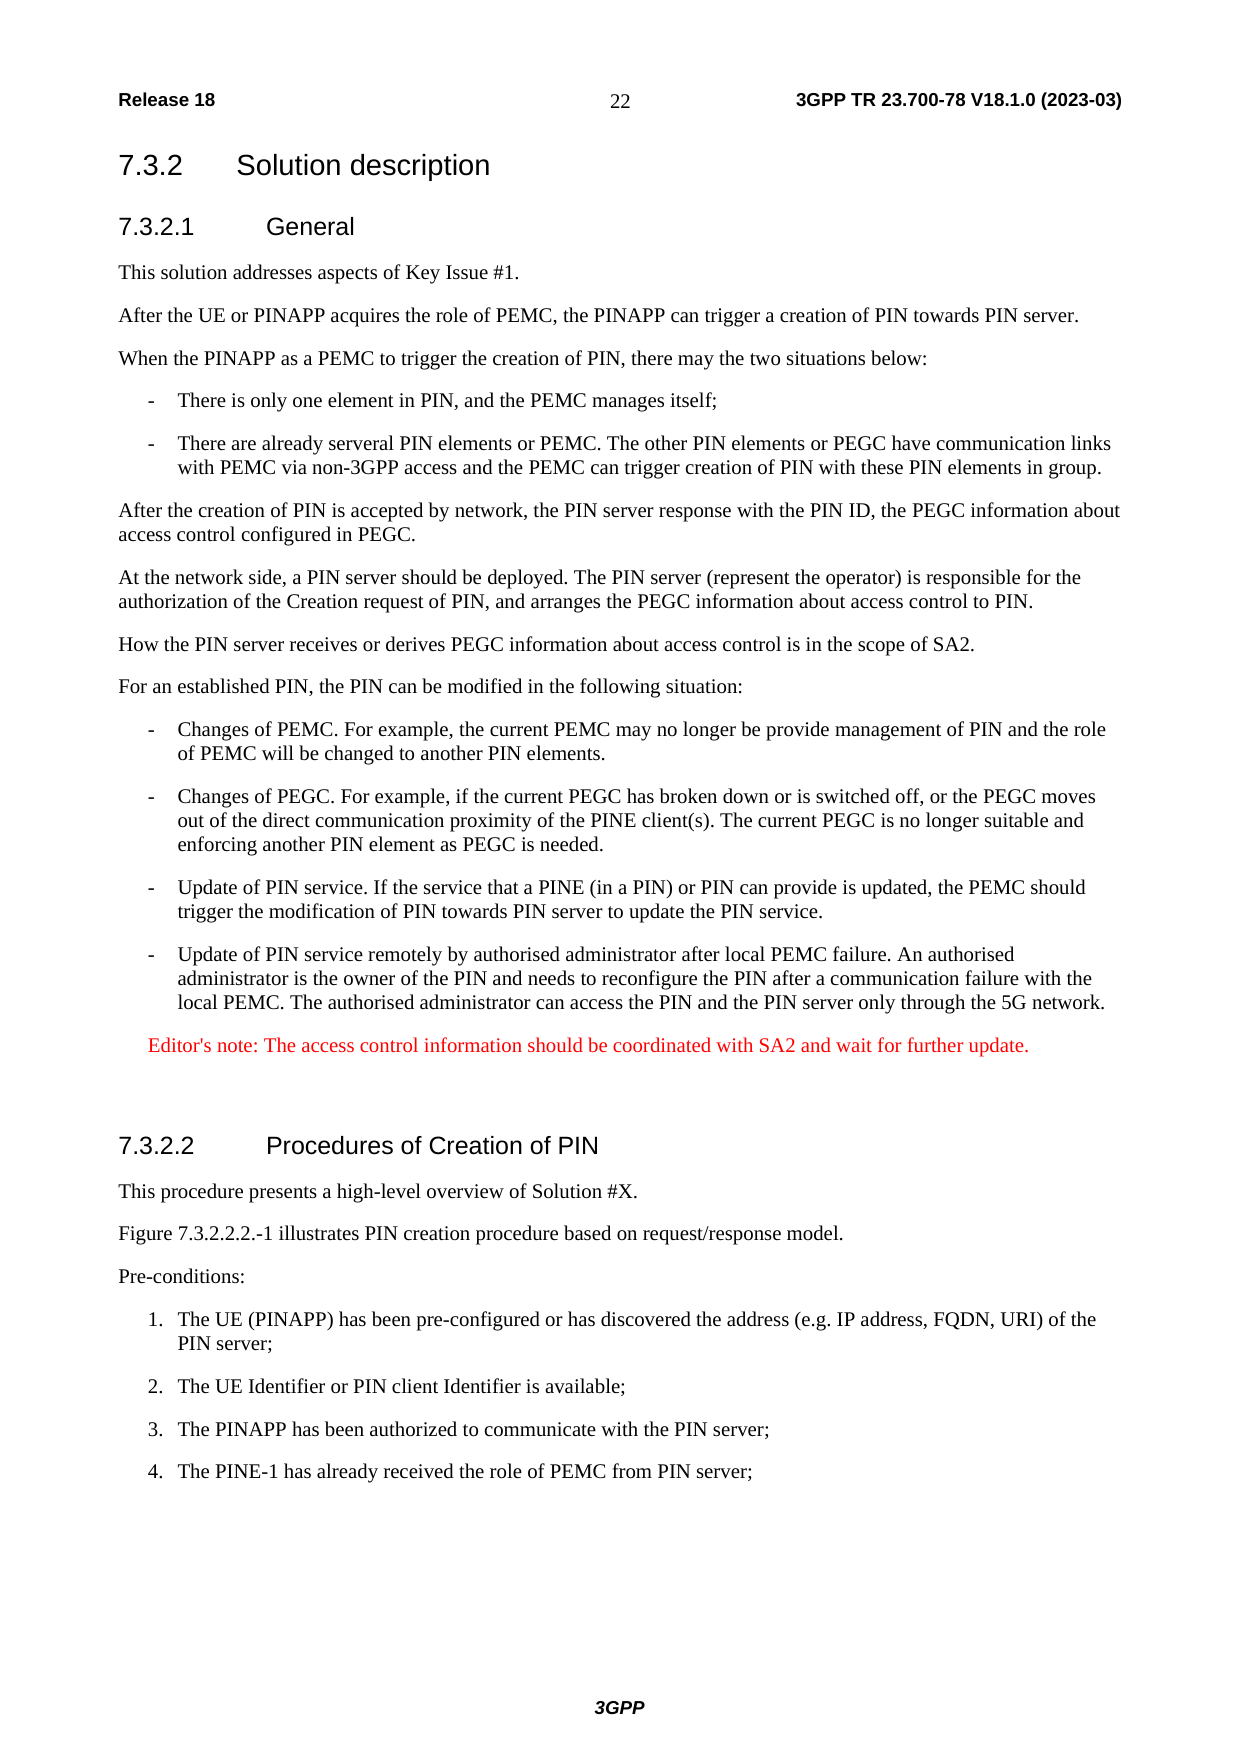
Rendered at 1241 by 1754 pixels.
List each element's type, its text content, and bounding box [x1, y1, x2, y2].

text - Update of PIN service. If the service that a PINE (in a PIN) or PIN can provide is updated, the PEMC should trigger the modification of PIN towards PIN server to update the PIN service. [148, 875, 1122, 923]
text How the PIN server receives or derives PEGC information about access control is in the scope of SA2. [118, 632, 1122, 656]
text - Update of PIN service remotely by authorised administrator after local PEMC failure. An authorised administrator is the owner of the PIN and needs to reconfigure the PIN after a communication failure with the local PEMC. The authorised administrator can access the PIN and the PIN server only through the 5G network. [148, 942, 1122, 1014]
text Editor's note: The access control information should be coordinated with SA2 and wait for further update. [148, 1033, 1122, 1057]
text 4. The PINE-1 has already received the role of PEMC from PIN server; [148, 1459, 1122, 1483]
subtitle 7.3.2 Solution description [118, 147, 1122, 181]
text After the creation of PIN is accepted by network, the PIN server response with the PIN ID, the PEGC information about access control configured in PEGC. [118, 498, 1122, 546]
text This solution addresses aspects of Key Issue #1. [118, 260, 1122, 284]
text This procedure presents a high-level overview of Solution #X. [118, 1178, 1122, 1203]
text For an established PIN, the PIN can be modified in the following situation: [118, 674, 1122, 698]
text - There is only one element in PIN, and the PEMC manages itself; [148, 388, 1122, 412]
text - Changes of PEGC. For example, if the current PEGC has broken down or is switched off, or the PEGC moves out of the direct communication proximity of the PINE client(s). The current PEGC is no longer suitable and enforcing another PIN element as PEGC is needed. [148, 784, 1122, 856]
text 3. The PINAPP has been authorized to communicate with the PIN server; [148, 1417, 1122, 1441]
text 1. The UE (PINAPP) has been pre-configured or has discovered the address (e.g. IP address, FQDN, URI) of the PIN server; [148, 1307, 1122, 1355]
subtitle 7.3.2.2 Procedures of Creation of PIN [118, 1131, 1122, 1160]
text Pre-conditions: [118, 1264, 1122, 1288]
text At the network side, a PIN server should be deployed. The PIN server (represent the operator) is responsible for the authorization of the Creation request of PIN, and arranges the PEGC information about access control to PIN. [118, 565, 1122, 613]
text After the UE or PINAPP acquires the role of PEMC, the PINAPP can trigger a creation of PIN towards PIN server. [118, 303, 1122, 327]
text Figure 7.3.2.2.2.-1 illustrates PIN creation procedure based on request/response model. [118, 1221, 1122, 1245]
text - There are already serveral PIN elements or PEMC. The other PIN elements or PEGC have communication links with PEMC via non-3GPP access and the PEMC can trigger creation of PIN with these PIN elements in group. [148, 431, 1122, 479]
text When the PINAPP as a PEMC to trigger the creation of PIN, there may the two situations below: [118, 345, 1122, 369]
text - Changes of PEMC. For example, the current PEMC may no longer be provide management of PIN and the role of PEMC will be changed to another PIN elements. [148, 717, 1122, 765]
subtitle 7.3.2.1 General [118, 212, 1122, 241]
text 2. The UE Identifier or PIN client Identifier is available; [148, 1374, 1122, 1398]
